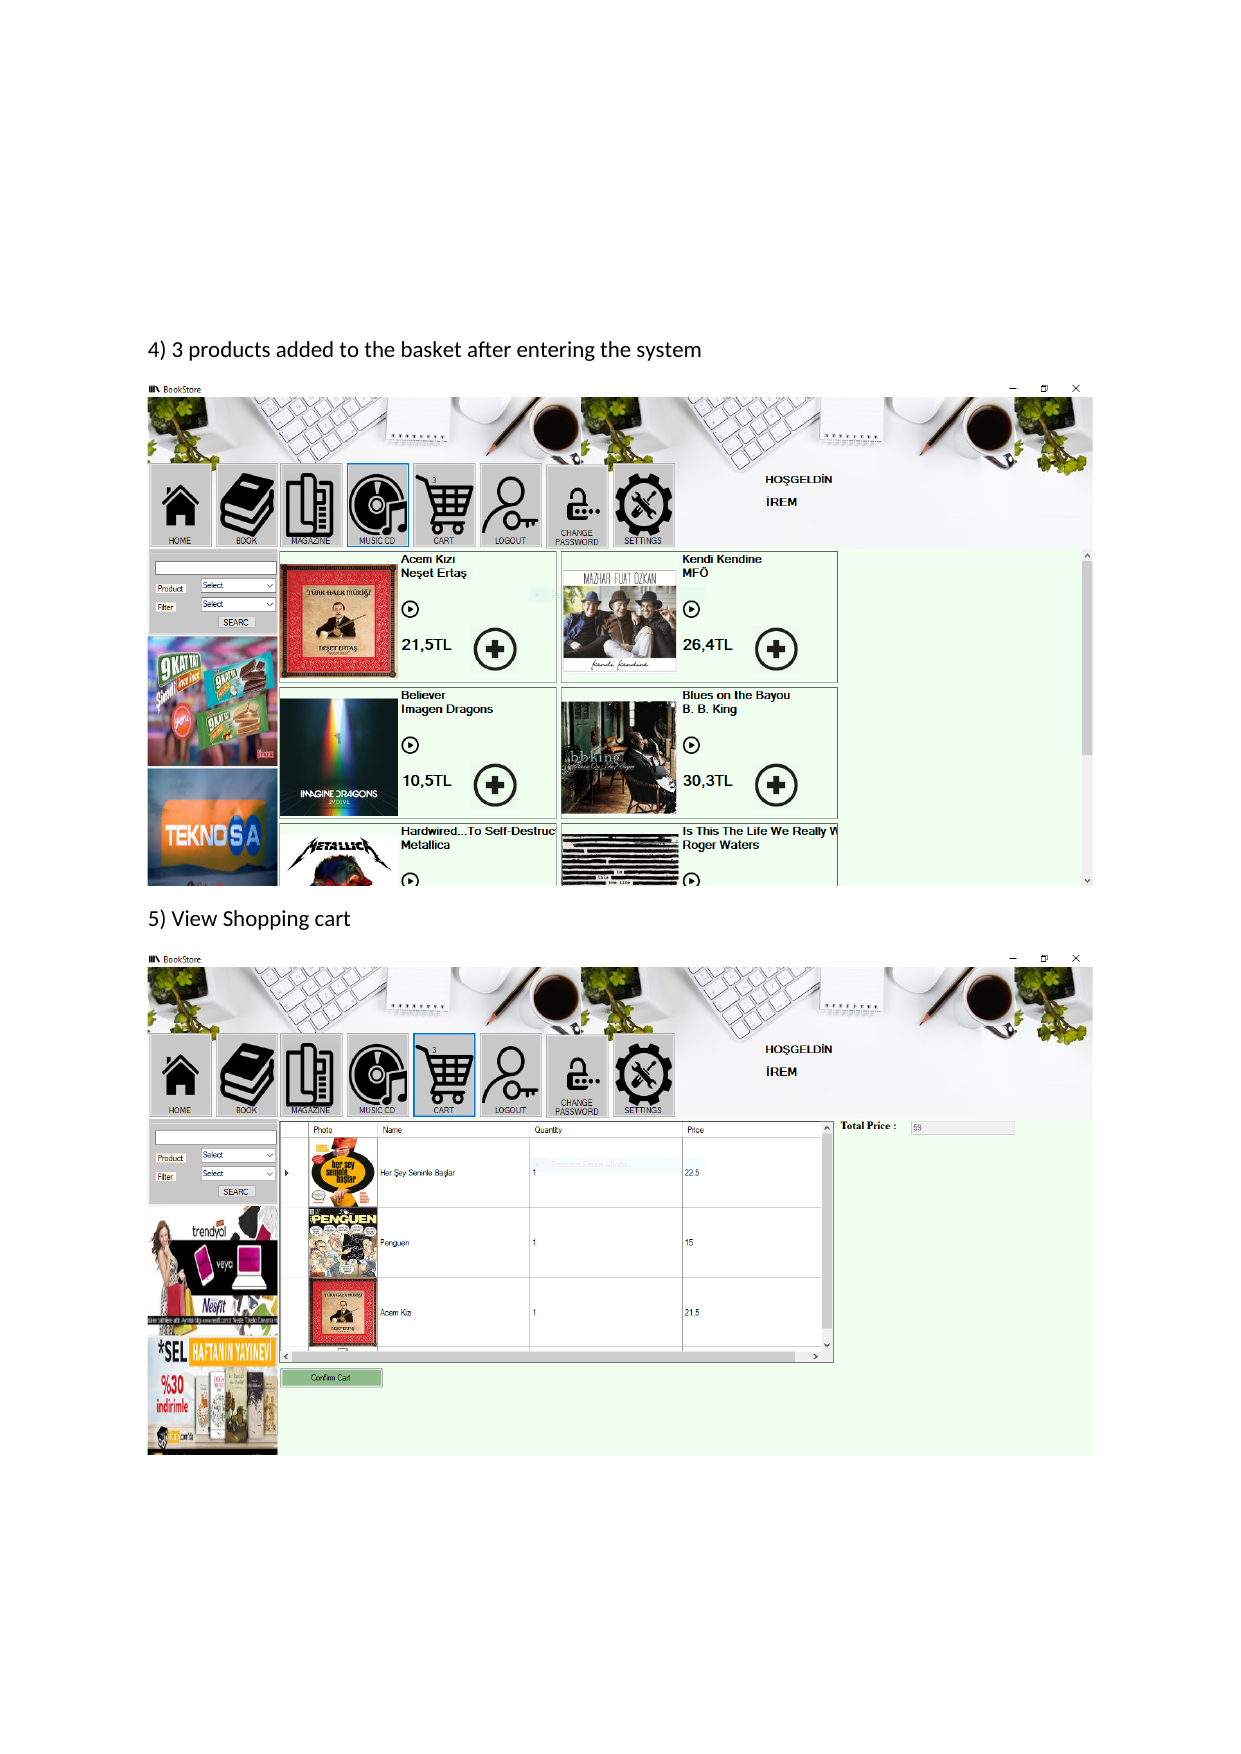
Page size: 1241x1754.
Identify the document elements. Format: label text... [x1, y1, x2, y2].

picture [147, 382, 1093, 886]
text 4) 3 products added to the basket after entering the system [148, 335, 1093, 363]
picture [147, 951, 1093, 1455]
text 5) View Shopping cart [148, 904, 1093, 932]
